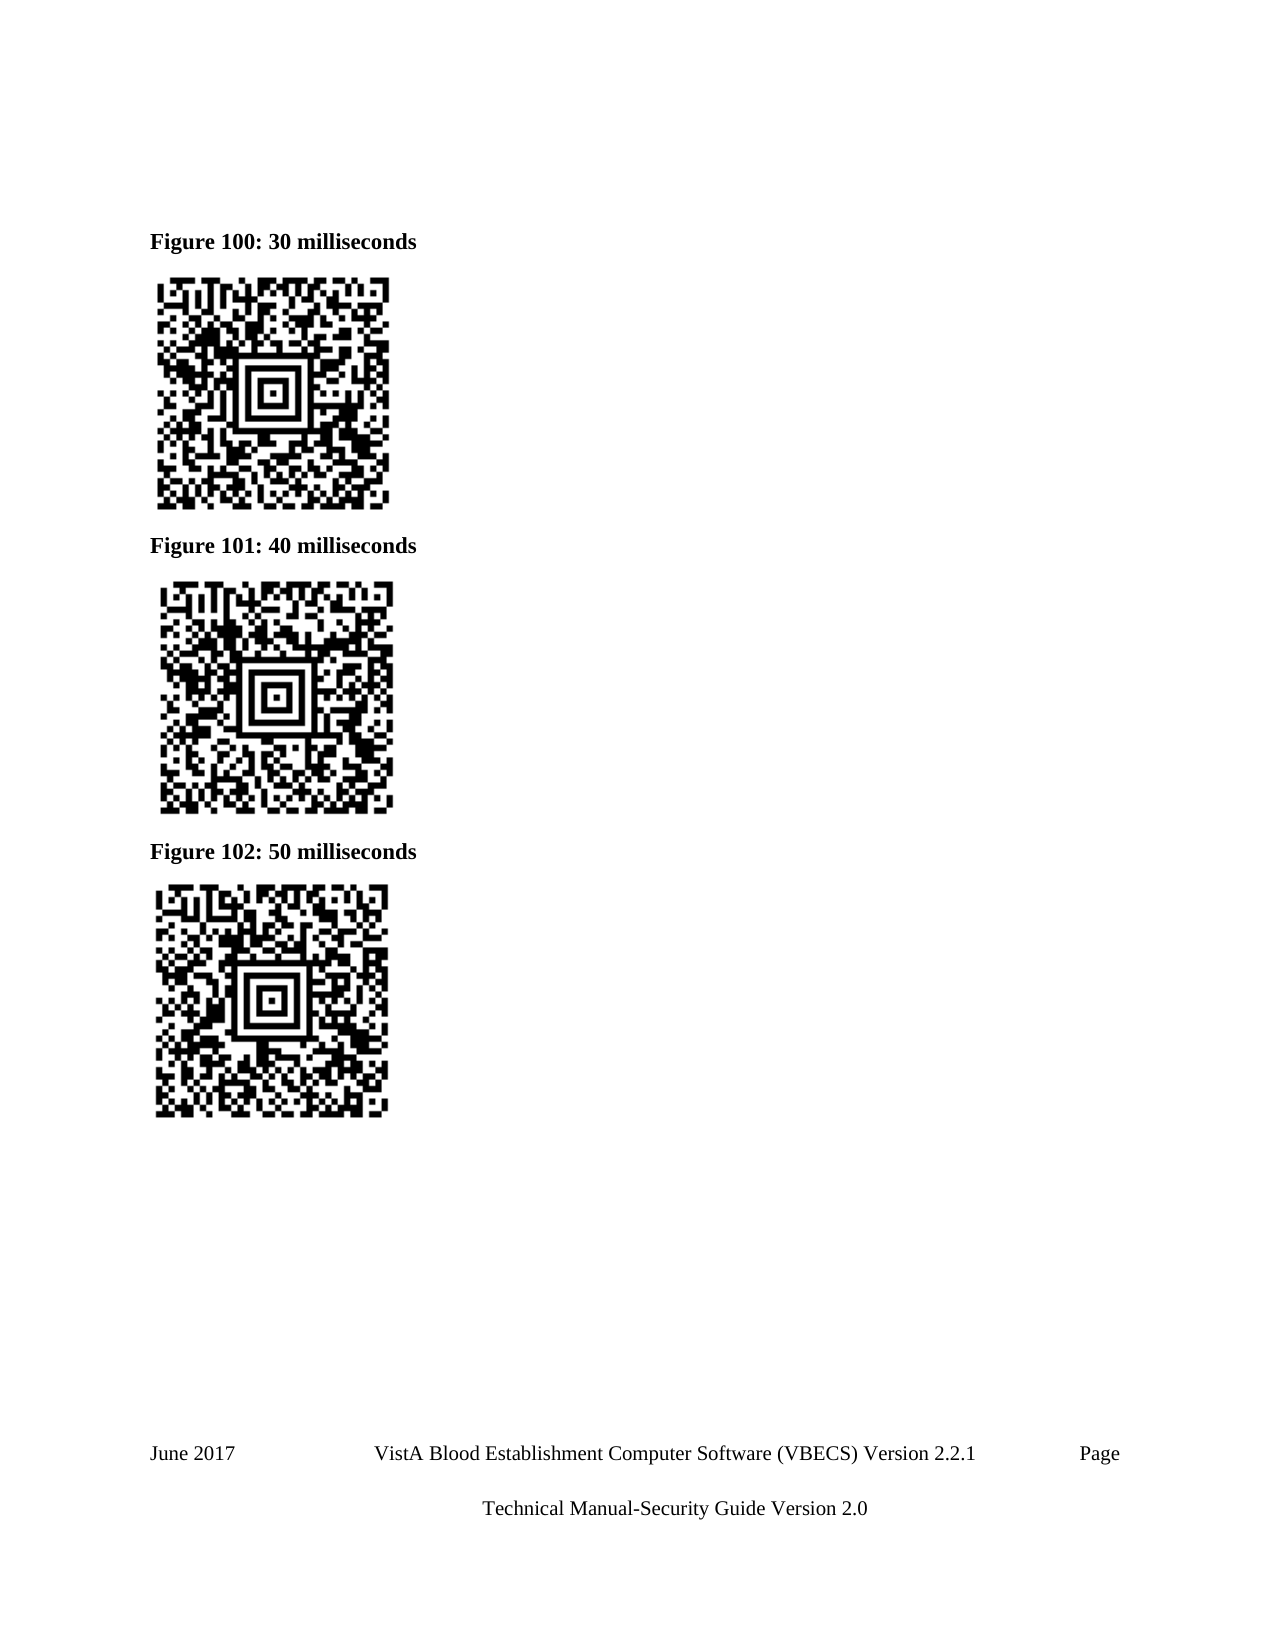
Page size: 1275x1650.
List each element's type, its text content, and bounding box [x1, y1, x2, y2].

text Figure 102: 50 milliseconds [150, 838, 1125, 864]
text Figure 101: 40 milliseconds [150, 532, 1125, 559]
picture [150, 270, 397, 516]
picture [150, 881, 396, 1124]
text Figure 100: 30 milliseconds [150, 228, 1125, 254]
picture [150, 575, 400, 822]
